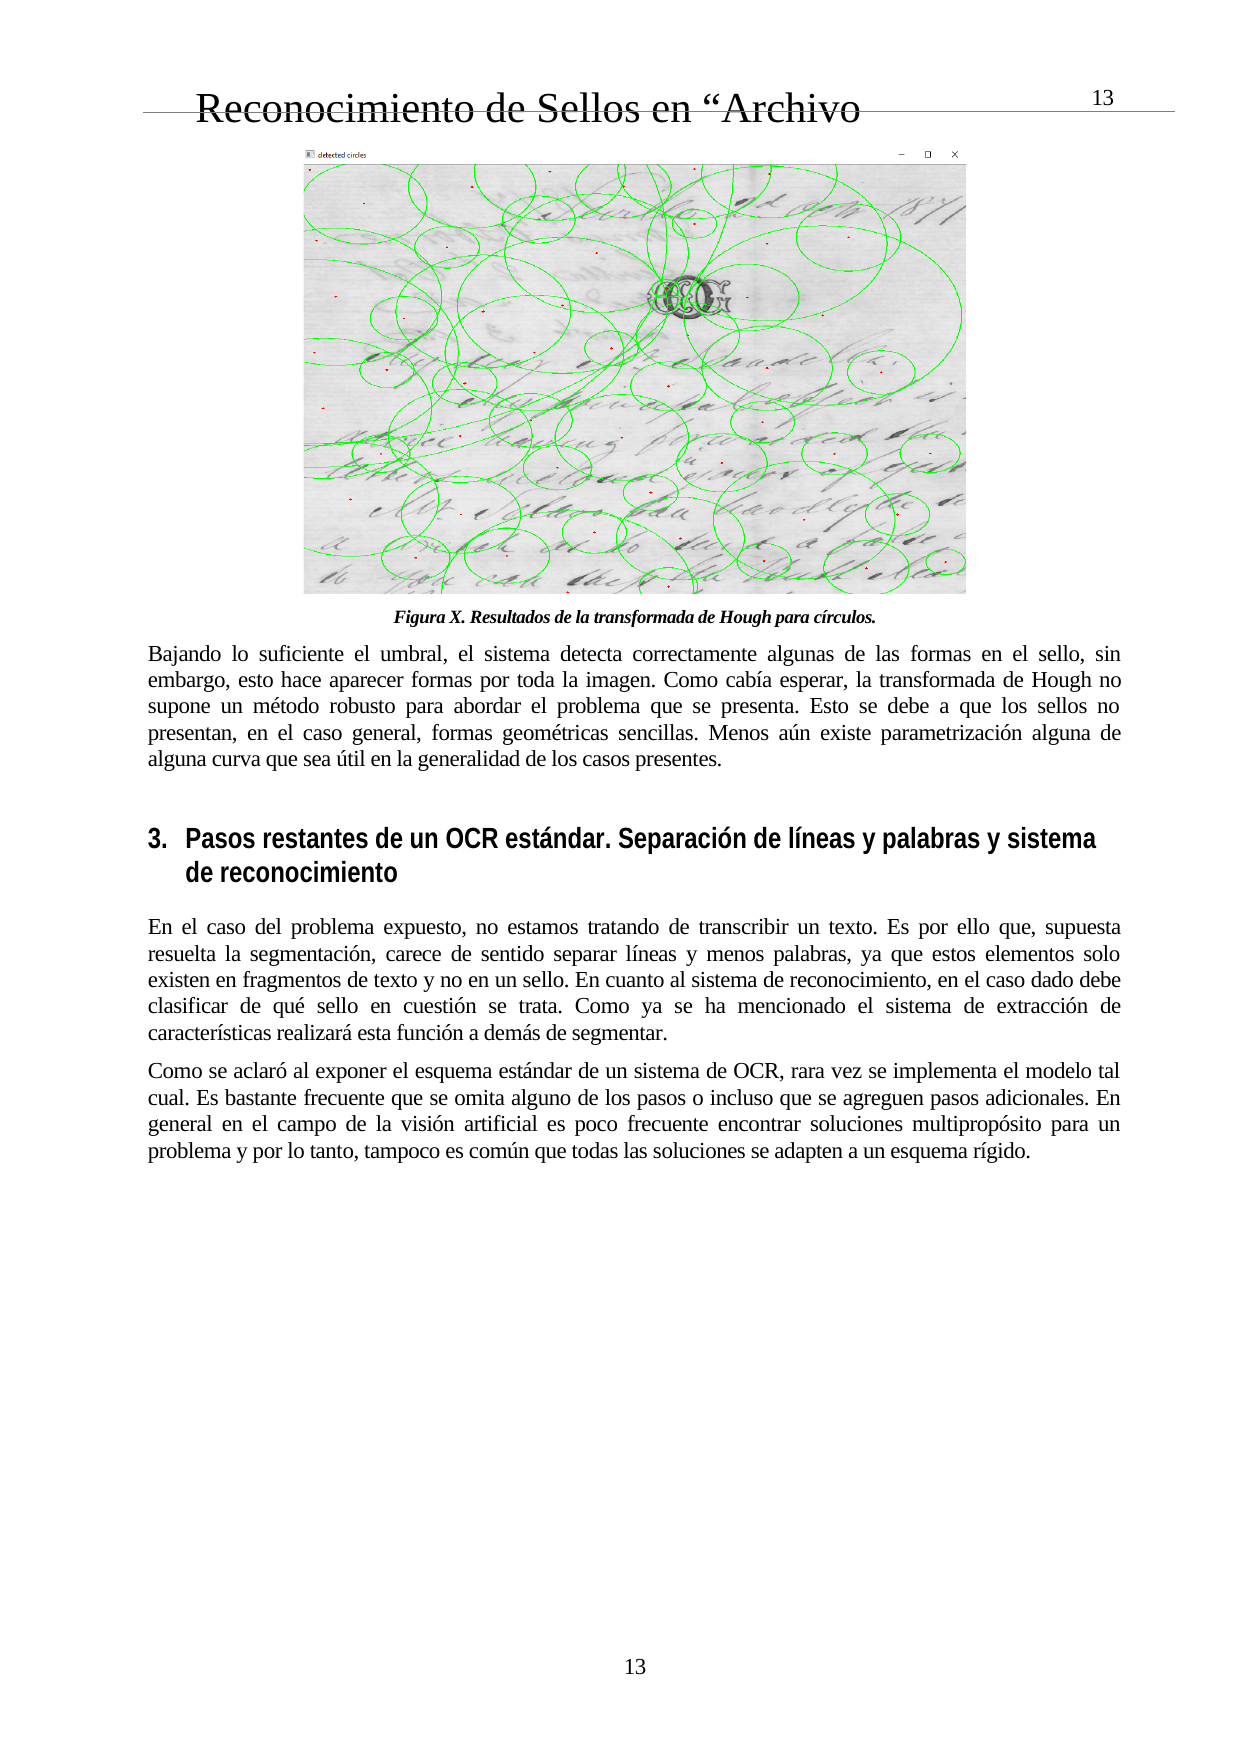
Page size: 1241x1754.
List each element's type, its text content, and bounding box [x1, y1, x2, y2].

text Como se aclaró al exponer el esquema estándar de un sistema de OCR, rara vez se implementa el modelo tal cual. Es bastante frecuente que se omita alguno de los pasos o incluso que se agreguen pasos adicionales. En general en el campo de la visión artificial es poco frecuente encontrar soluciones multipropósito para un problema y por lo tanto, tampoco es común que todas las soluciones se adapten a un esquema rígido. [148, 1058, 1122, 1163]
subtitle Pasos restantes de un OCR estándar. Separación de líneas y palabras y sistema de reconocimiento [148, 821, 1122, 888]
text En el caso del problema expuesto, no estamos tratando de transcribir un texto. Es por ello que, supuesta resuelta la segmentación, carece de sentido separar líneas y menos palabras, ya que estos elementos solo existen en fragmentos de texto y no en un sello. En cuanto al sistema de reconocimiento, en el caso dado debe clasificar de qué sello en cuestión se trata. Como ya se ha mencionado el sistema de extracción de características realizará esta función a demás de segmentar. [148, 913, 1122, 1045]
text Figura X. Resultados de la transformada de Hough para círculos. [148, 606, 1122, 627]
picture [303, 147, 967, 594]
text Bajando lo suficiente el umbral, el sistema detecta correctamente algunas de las formas en el sello, sin embargo, esto hace aparecer formas por toda la imagen. Como cabía esperar, la transformada de Hough no supone un método robusto para abordar el problema que se presenta. Esto se debe a que los sellos no presentan, en el caso general, formas geométricas sencillas. Menos aún existe parametrización alguna de alguna curva que sea útil en la generalidad de los casos presentes. [148, 640, 1122, 771]
